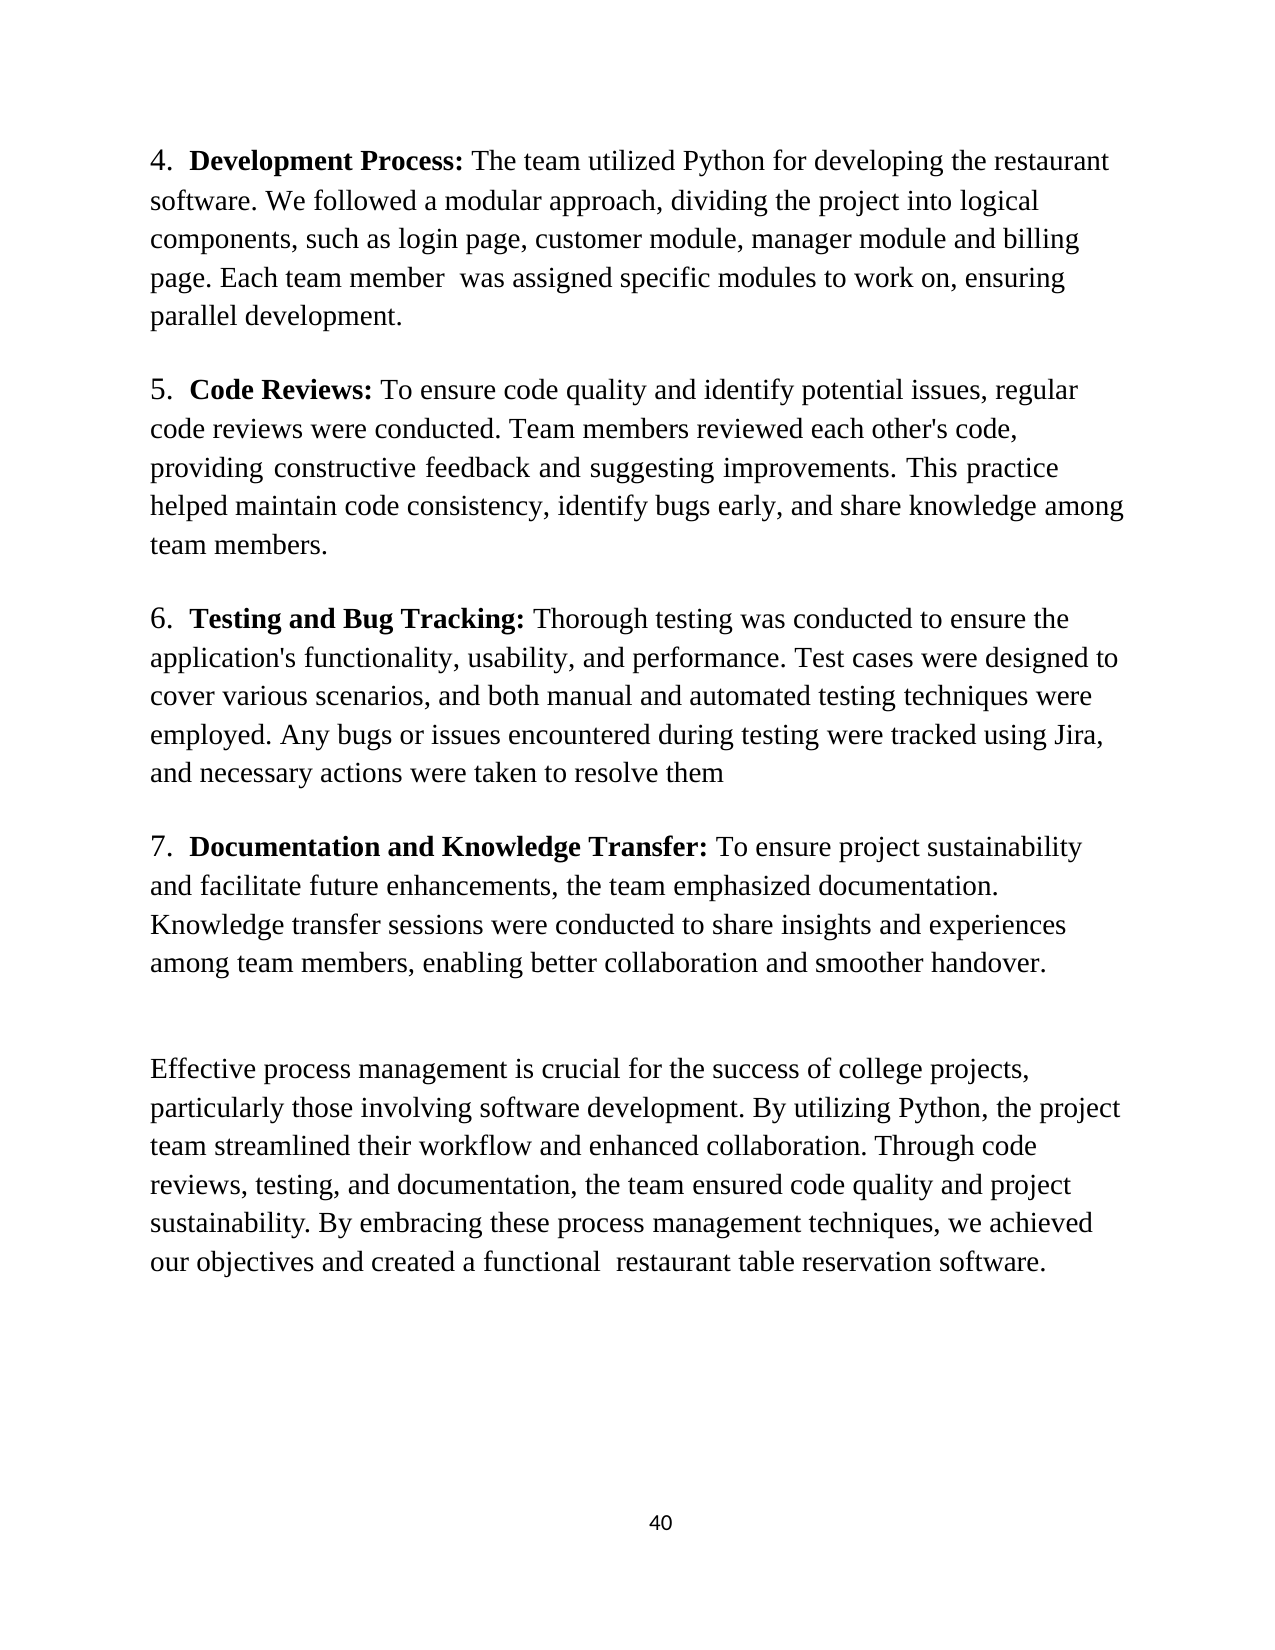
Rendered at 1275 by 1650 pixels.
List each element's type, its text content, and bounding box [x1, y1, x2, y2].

list Testing and Bug Tracking: Thorough testing was conducted to ensure the application's functionality, usability, and performance. Test cases were designed to cover various scenarios, and both manual and automated testing techniques were employed. Any bugs or issues encountered during testing were tracked using Jira, and necessary actions were taken to resolve them [150, 599, 1125, 789]
list Documentation and Knowledge Transfer: To ensure project sustainability and facilitate future enhancements, the team emphasized documentation. Knowledge transfer sessions were conducted to share insights and experiences among team members, enabling better collaboration and smoother handover. [150, 828, 1125, 979]
text Effective process management is crucial for the success of college projects, particularly those involving software development. By utilizing Python, the project team streamlined their workflow and enhanced collaboration. Through code reviews, testing, and documentation, the team ensured code quality and project sustainability. By embracing these process management techniques, we achieved our objectives and created a functional restaurant table reservation software. [150, 1051, 1125, 1277]
list Code Reviews: To ensure code quality and identify potential issues, regular code reviews were conducted. Team members reviewed each other's code, providing constructive feedback and suggesting improvements. This practice helped maintain code consistency, identify bugs early, and share knowledge among team members. [150, 370, 1125, 560]
list Development Process: The team utilized Python for developing the restaurant software. We followed a modular approach, dividing the project into logical components, such as login page, customer module, manager module and billing page. Each team member was assigned specific modules to work on, ensuring parallel development. [150, 142, 1125, 332]
